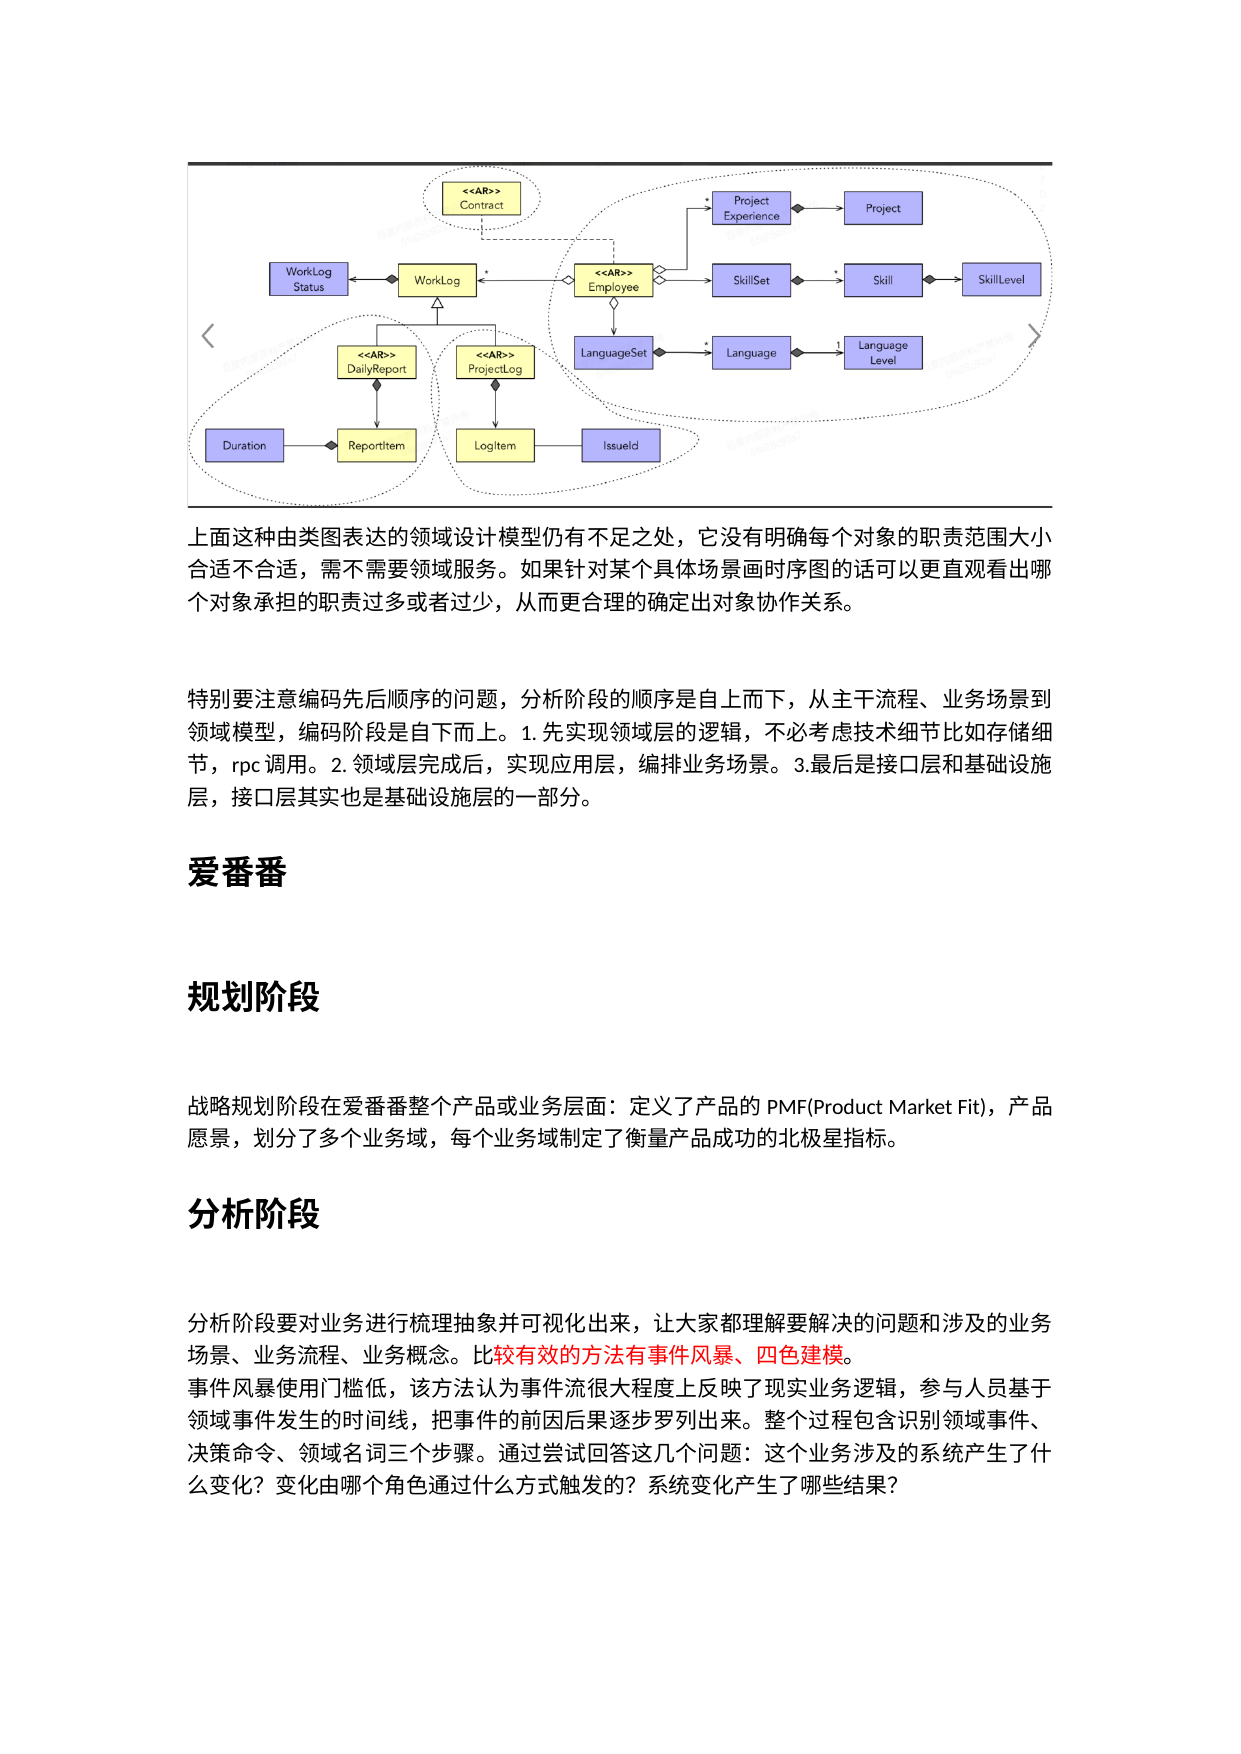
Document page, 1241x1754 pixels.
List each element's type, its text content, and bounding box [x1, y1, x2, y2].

text 分析阶段要对业务进行梳理抽象并可视化出来，让大家都理解要解决的问题和涉及的业务场景、业务流程、业务概念。比较有效的方法有事件风暴、四色建模。 [187, 1305, 1053, 1370]
text 战略规划阶段在爱番番整个产品或业务层面：定义了产品的PMF(Product Market Fit)，产品愿景，划分了多个业务域，每个业务域制定了衡量产品成功的北极星指标。 [187, 1088, 1053, 1153]
picture [187, 162, 1053, 508]
text 特别要注意编码先后顺序的问题，分析阶段的顺序是自上而下，从主干流程、业务场景到领域模型，编码阶段是自下而上。1. 先实现领域层的逻辑，不必考虑技术细节比如存储细节，rpc调用。2. 领域层完成后，实现应用层，编排业务场景。3.最后是接口层和基础设施层，接口层其实也是基础设施层的一部分。 [187, 682, 1053, 812]
subtitle 分析阶段 [187, 1181, 1053, 1246]
text 上面这种由类图表达的领域设计模型仍有不足之处，它没有明确每个对象的职责范围大小合适不合适，需不需要领域服务。如果针对某个具体场景画时序图的话可以更直观看出哪个对象承担的职责过多或者过少，从而更合理的确定出对象协作关系。 [187, 519, 1053, 617]
text 事件风暴使用门槛低，该方法认为事件流很⼤程度上反映了现实业务逻辑，参与人员基于领域事件发生的时间线，把事件的前因后果逐步罗列出来。整个过程包含识别领域事件、决策命令、领域名词三个步骤。通过尝试回答这几个问题：这个业务涉及的系统产生了什么变化？变化由哪个角色通过什么方式触发的？系统变化产生了哪些结果？ [187, 1370, 1053, 1500]
subtitle 规划阶段 [187, 964, 1053, 1029]
subtitle 爱番番 [187, 839, 1053, 904]
